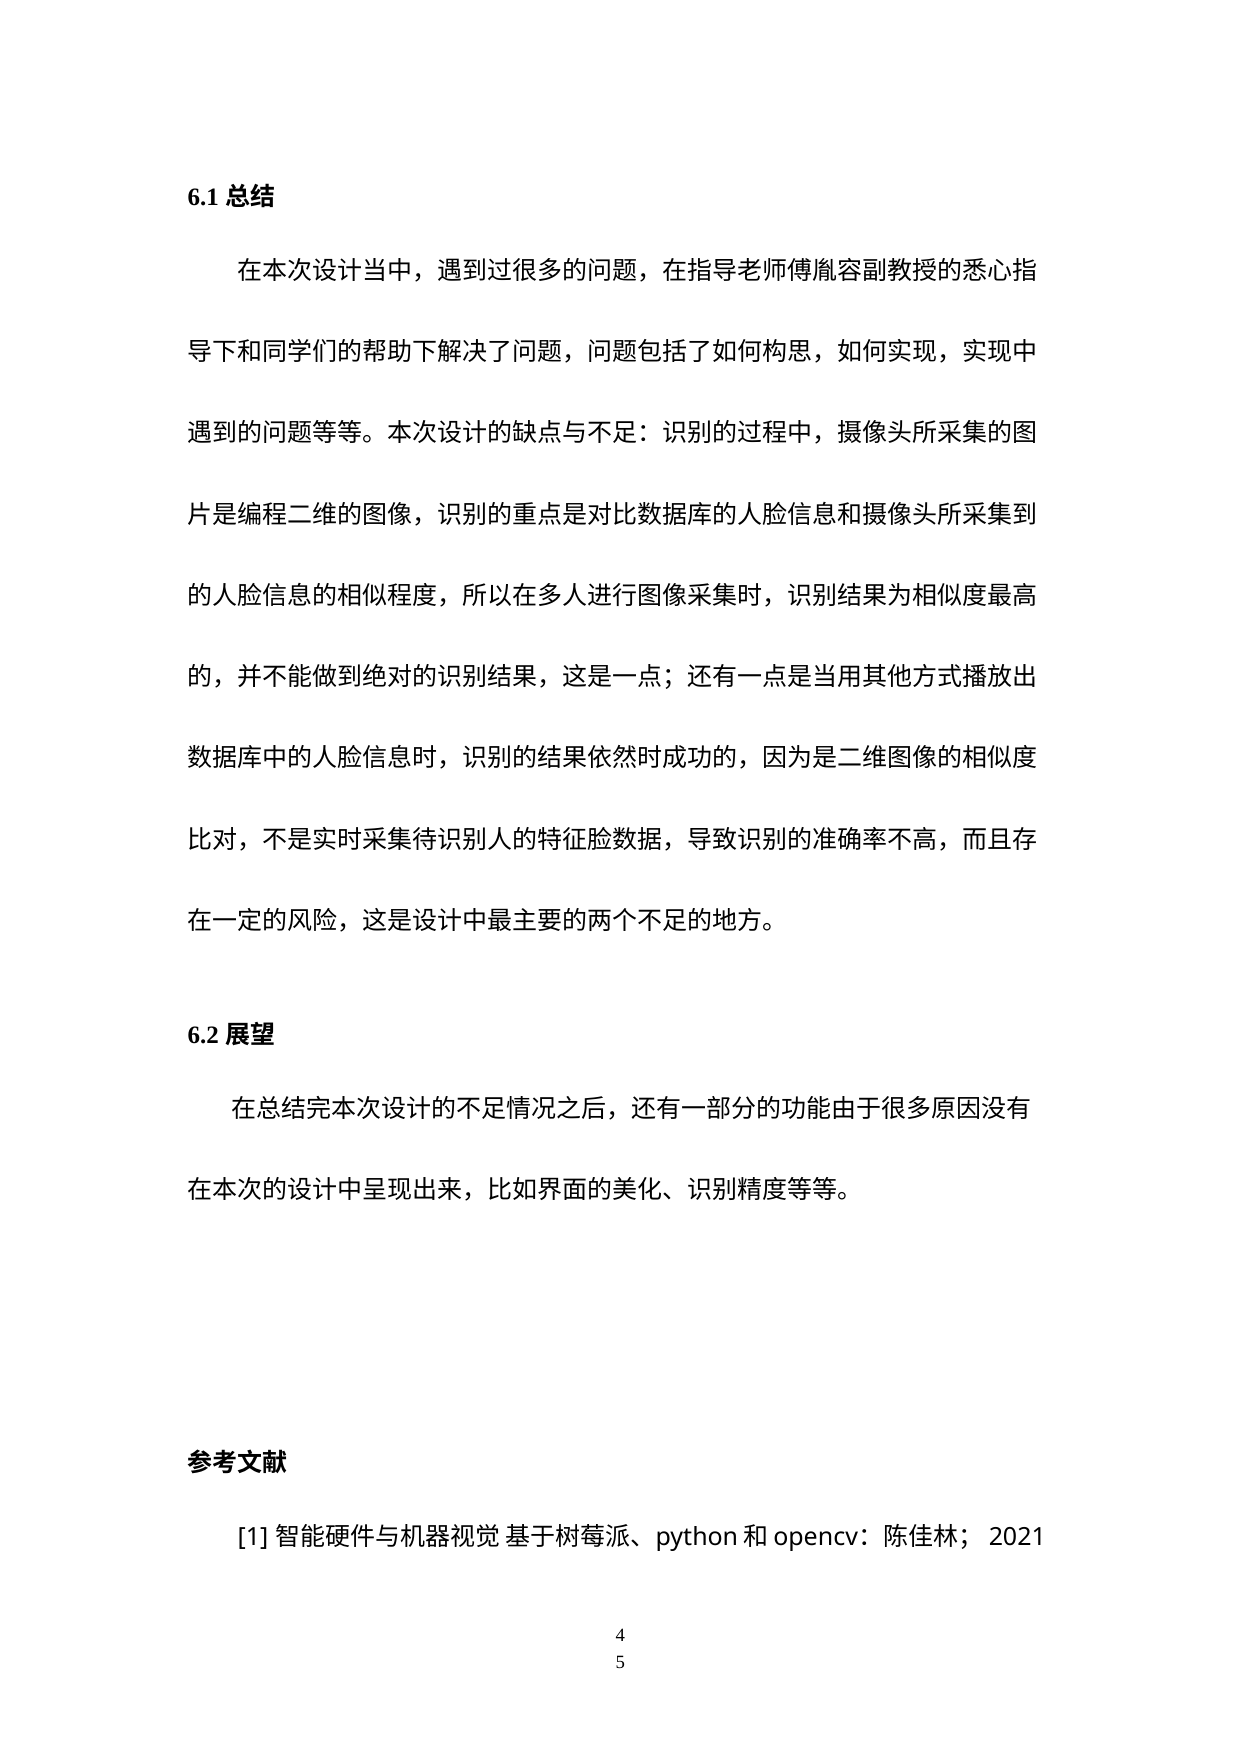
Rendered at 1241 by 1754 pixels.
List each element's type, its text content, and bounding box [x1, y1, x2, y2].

text 参考文献 [187, 1428, 1053, 1493]
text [187, 1502, 1053, 1567]
text 6.1 总结 [187, 162, 1053, 227]
text 6.2 展望 [187, 1000, 1053, 1065]
text 在总结完本次设计的不足情况之后，还有一部分的功能由于很多原因没有在本次的设计中呈现出来，比如界面的美化、识别精度等等。 [187, 1074, 1053, 1220]
text 在本次设计当中，遇到过很多的问题，在指导老师傅胤容副教授的悉心指导下和同学们的帮助下解决了问题，问题包括了如何构思，如何实现，实现中遇到的问题等等。本次设计的缺点与不足：识别的过程中，摄像头所采集的图片是编程二维的图像，识别的重点是对比数据库的人脸信息和摄像头所采集到的人脸信息的相似程度，所以在多人进行图像采集时，识别结果为相似度最高的，并不能做到绝对的识别结果，这是一点；还有一点是当用其他方式播放出数据库中的人脸信息时，识别的结果依然时成功的，因为是二维图像的相似度比对，不是实时采集待识别人的特征脸数据，导致识别的准确率不高，而且存在一定的风险，这是设计中最主要的两个不足的地方。 [187, 236, 1053, 951]
